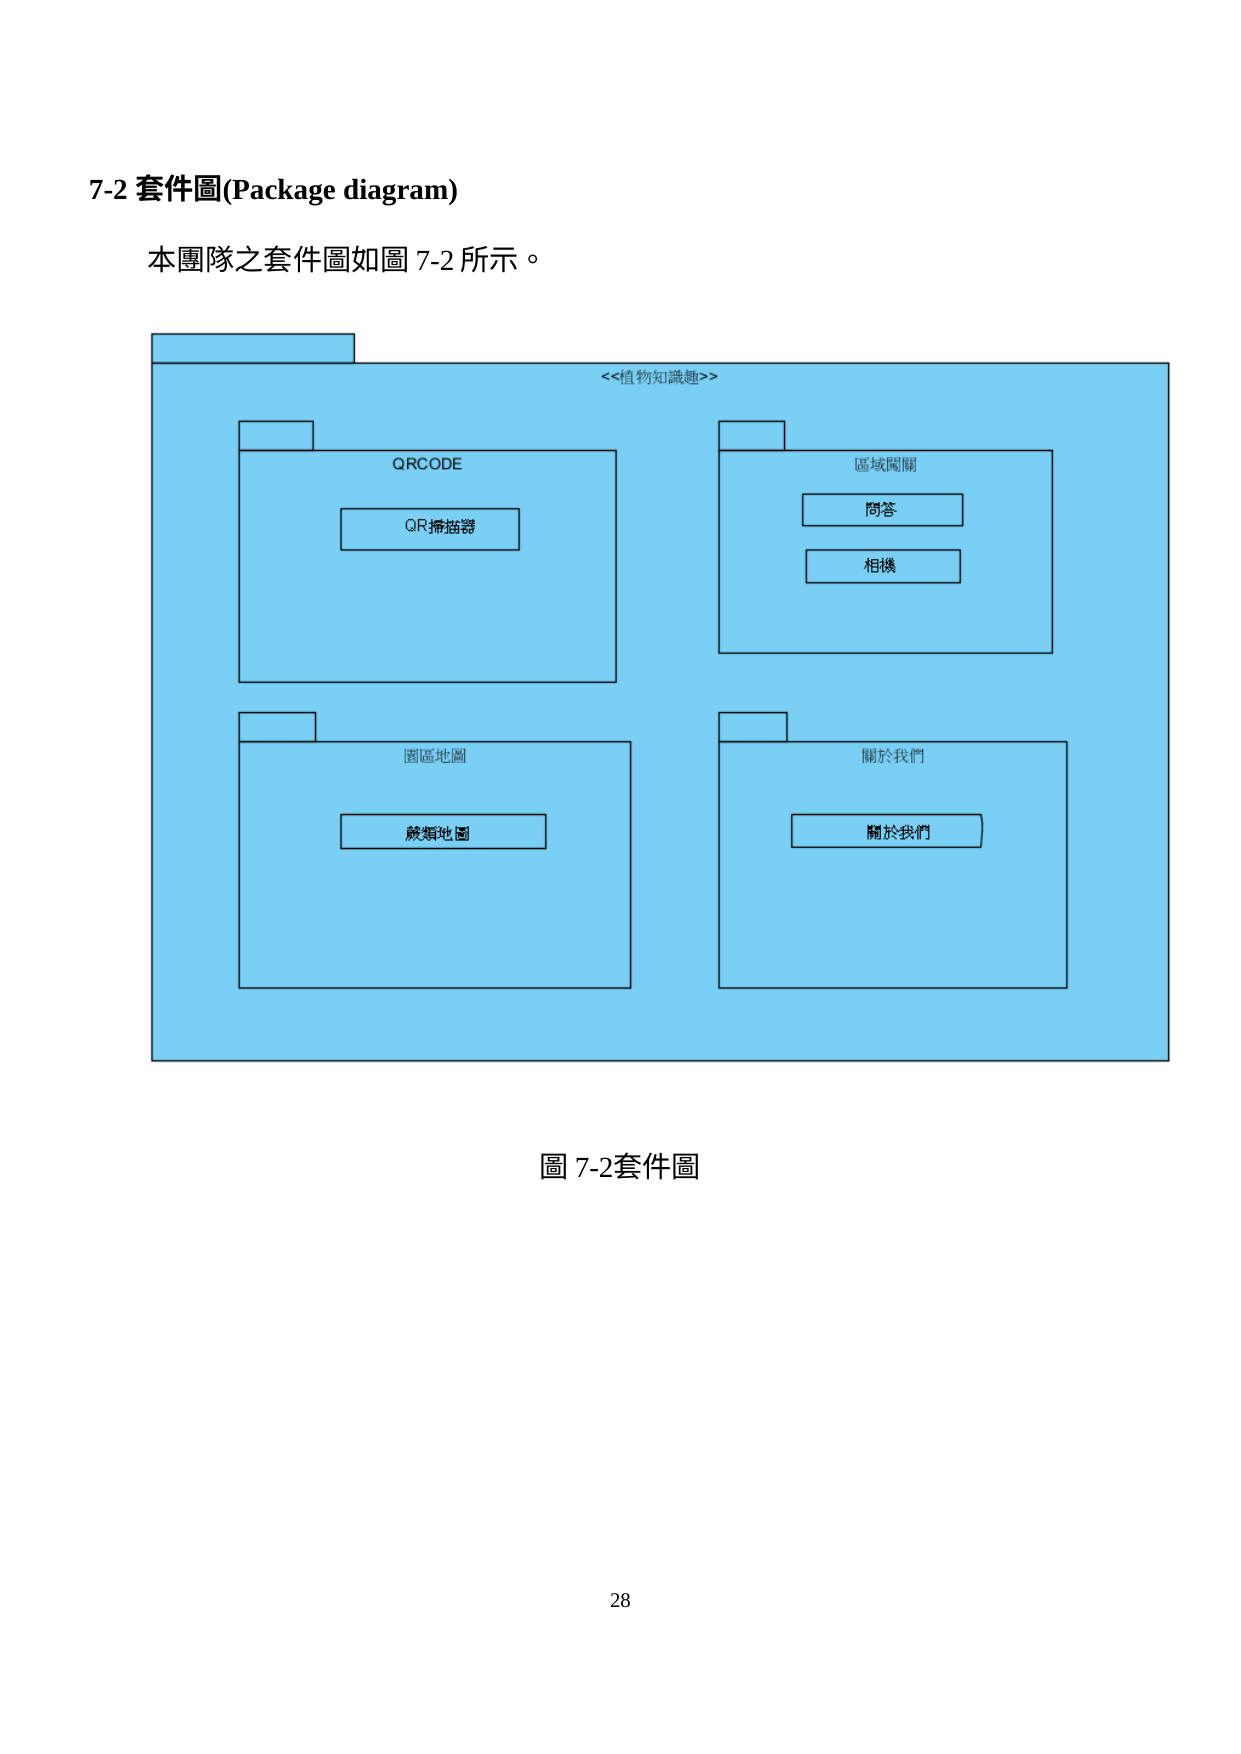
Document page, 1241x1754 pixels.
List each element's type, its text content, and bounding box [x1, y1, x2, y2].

text 圖7-2套件圖 [89, 1128, 1152, 1203]
picture [126, 309, 1190, 1081]
text 7-2 套件圖(Package diagram) [89, 165, 1152, 207]
text 本團隊之套件圖如圖7-2所示。 [89, 237, 1152, 279]
